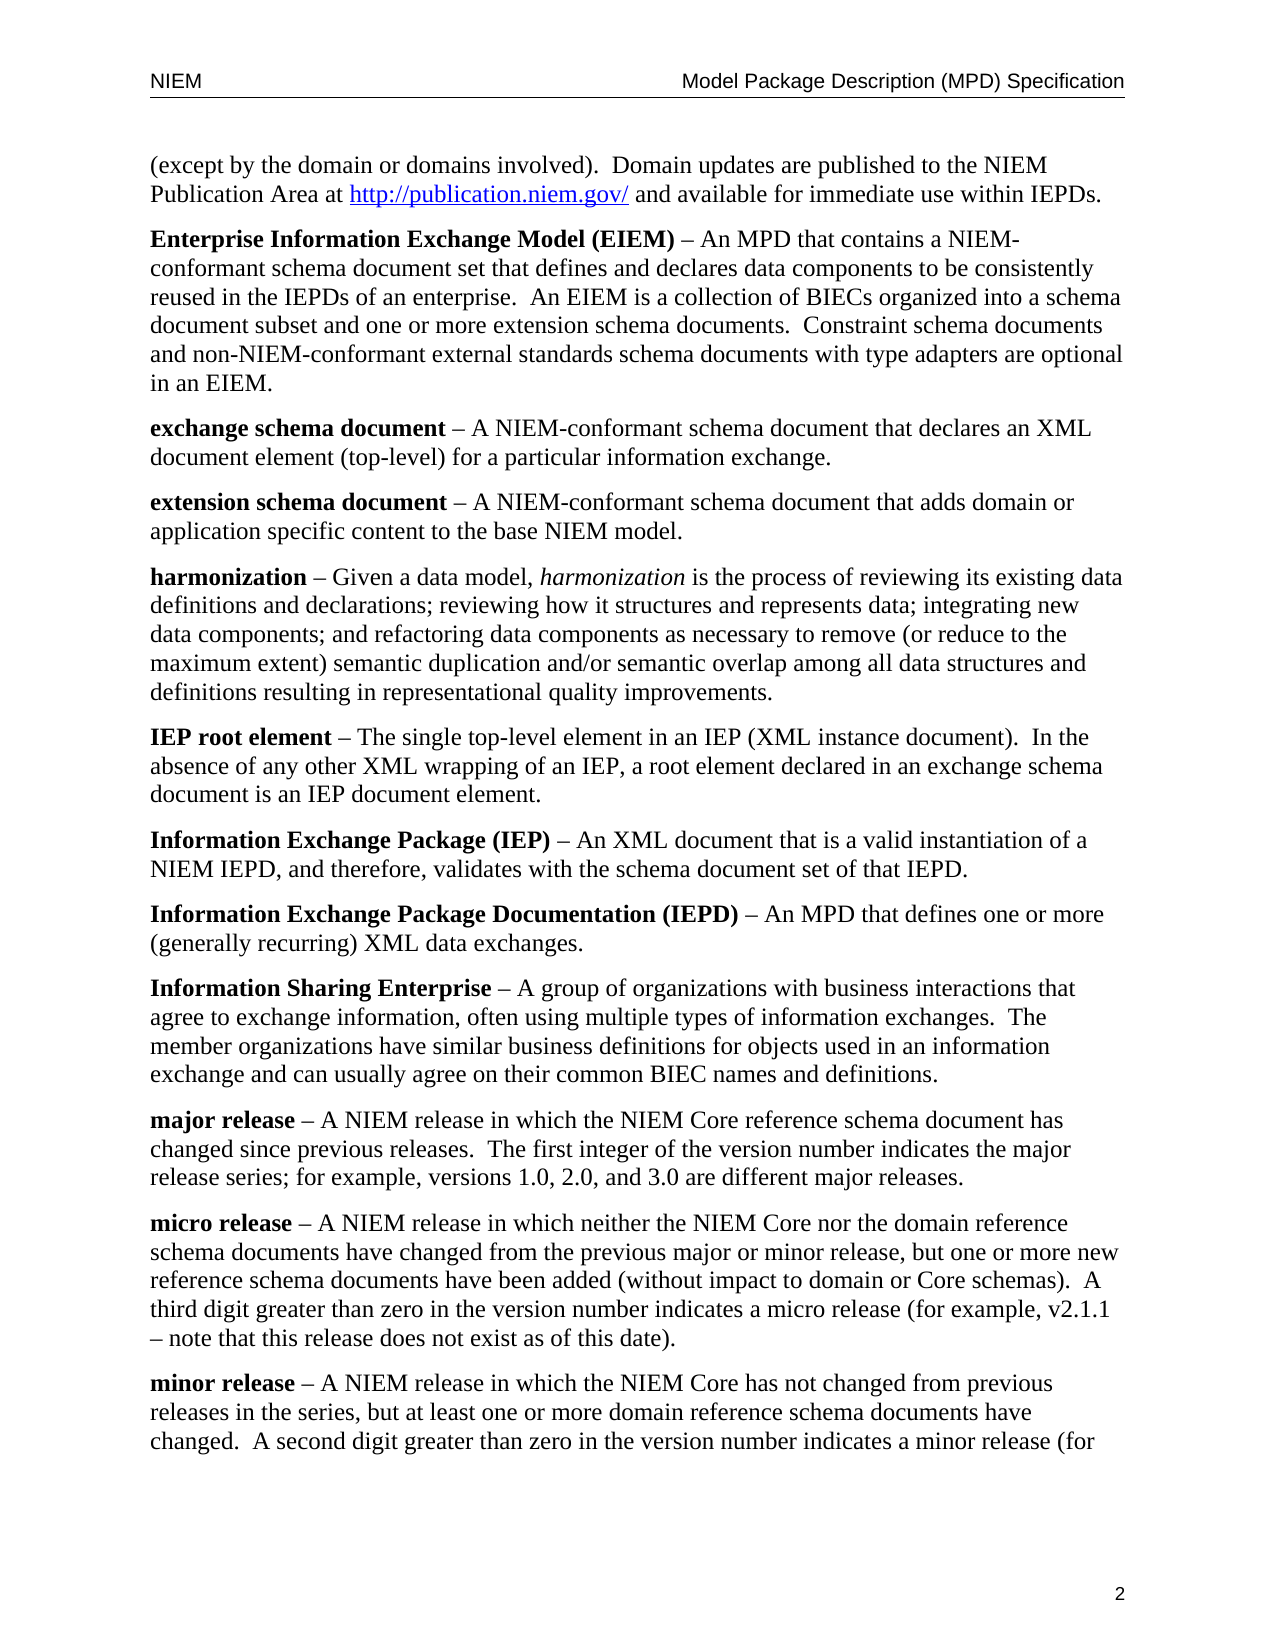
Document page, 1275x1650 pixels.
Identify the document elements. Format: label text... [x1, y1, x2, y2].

text major release – A NIEM release in which the NIEM Core reference schema document has changed since previous releases. The first integer of the version number indicates the major release series; for example, versions 1.0, 2.0, and 3.0 are different major releases. [150, 1105, 1125, 1191]
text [150, 1368, 1125, 1454]
text Enterprise Information Exchange Model (EIEM) – An MPD that contains a NIEM-conformant schema document set that defines and declares data components to be consistently reused in the IEPDs of an enterprise. An EIEM is a collection of BIECs organized into a schema document subset and one or more extension schema documents. Constraint schema documents and non-NIEM-conformant external standards schema documents with type adapters are optional in an EIEM. [150, 224, 1125, 397]
text Information Sharing Enterprise – A group of organizations with business interactions that agree to exchange information, often using multiple types of information exchanges. The member organizations have similar business definitions for objects used in an information exchange and can usually agree on their common BIEC names and definitions. [150, 973, 1125, 1088]
text Information Exchange Package Documentation (IEPD) – An MPD that defines one or more (generally recurring) XML data exchanges. [150, 899, 1125, 957]
text extension schema document – A NIEM-conformant schema document that adds domain or application specific content to the base NIEM model. [150, 487, 1125, 545]
text IEP root element – The single top-level element in an IEP (XML instance document). In the absence of any other XML wrapping of an IEP, a root element declared in an exchange schema document is an IEP document element. [150, 722, 1125, 808]
text exchange schema document – A NIEM-conformant schema document that declares an XML document element (top-level) for a particular information exchange. [150, 413, 1125, 471]
text Information Exchange Package (IEP) – An XML document that is a valid instantiation of a NIEM IEPD, and therefore, validates with the schema document set of that IEPD. [150, 825, 1125, 882]
text harmonization – Given a data model, harmonization is the process of reviewing its existing data definitions and declarations; reviewing how it structures and represents data; integrating new data components; and refactoring data components as necessary to remove (or reduce to the maximum extent) semantic duplication and/or semantic overlap among all data structures and definitions resulting in representational quality improvements. [150, 562, 1125, 705]
text micro release – A NIEM release in which neither the NIEM Core nor the domain reference schema documents have changed from the previous major or minor release, but one or more new reference schema documents have been added (without impact to domain or Core schemas). A third digit greater than zero in the version number indicates a micro release (for example, v2.1.1 – note that this release does not exist as of this date). [150, 1208, 1125, 1352]
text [150, 150, 1125, 207]
